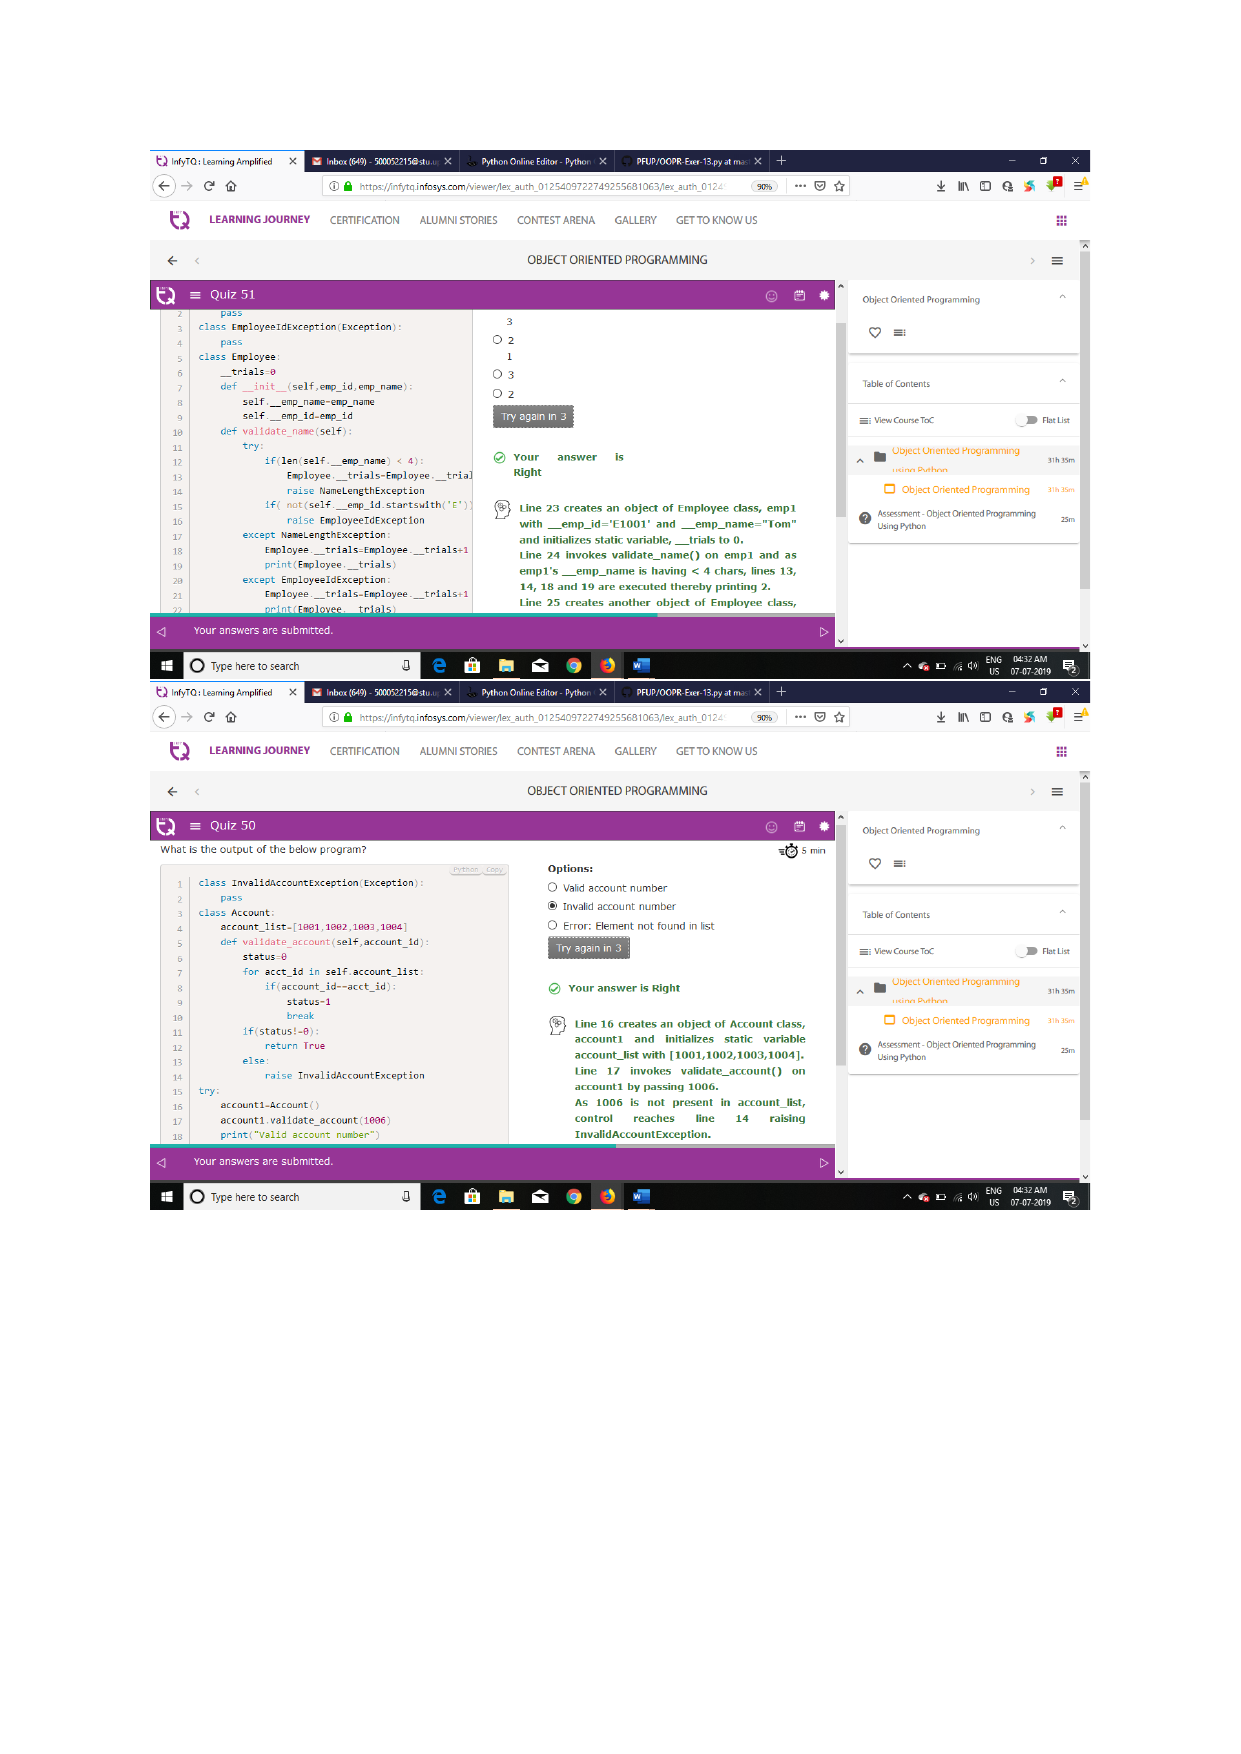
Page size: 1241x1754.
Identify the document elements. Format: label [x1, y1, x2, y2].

picture [150, 150, 1091, 679]
picture [150, 681, 1091, 1210]
